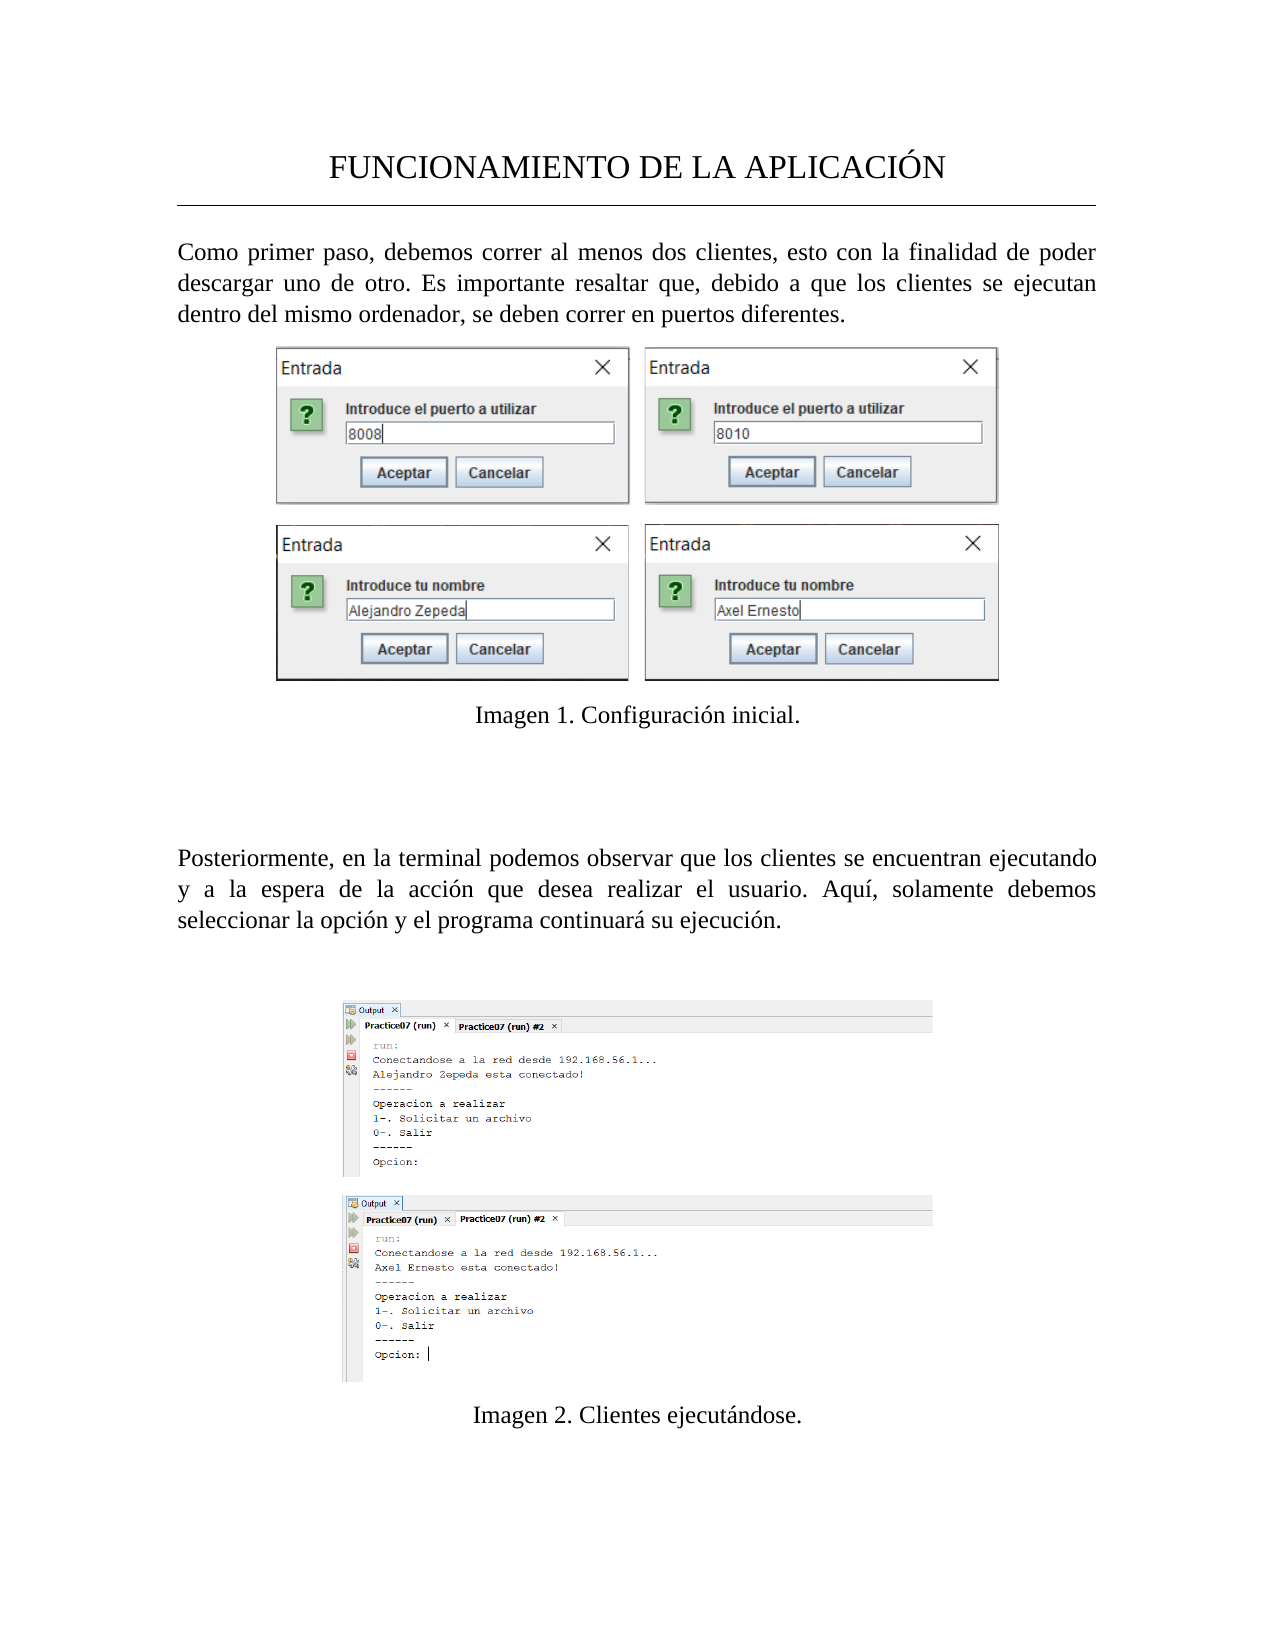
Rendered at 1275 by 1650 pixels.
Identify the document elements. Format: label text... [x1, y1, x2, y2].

picture [644, 347, 999, 505]
picture [342, 1000, 933, 1177]
picture [342, 1195, 933, 1382]
picture [276, 525, 629, 681]
text Posteriormente, en la terminal podemos observar que los clientes se encuentran ejecutando y a la espera de la acción que desea realizar el usuario. Aquí, solamente debemos seleccionar la opción y el programa continuará su ejecución. [177, 843, 1098, 934]
picture [644, 524, 999, 681]
text FUNCIONAMIENTO DE LA APLICACIÓN [177, 148, 1098, 186]
text Imagen 1. Configuración inicial. [177, 700, 1098, 729]
text Imagen 2. Clientes ejecutándose. [177, 1400, 1098, 1429]
picture [276, 346, 631, 505]
text Como primer paso, debemos correr al menos dos clientes, esto con la finalidad de poder descargar uno de otro. Es importante resaltar que, debido a que los clientes se ejecutan dentro del mismo ordenador, se deben correr en puertos diferentes. [177, 237, 1098, 327]
